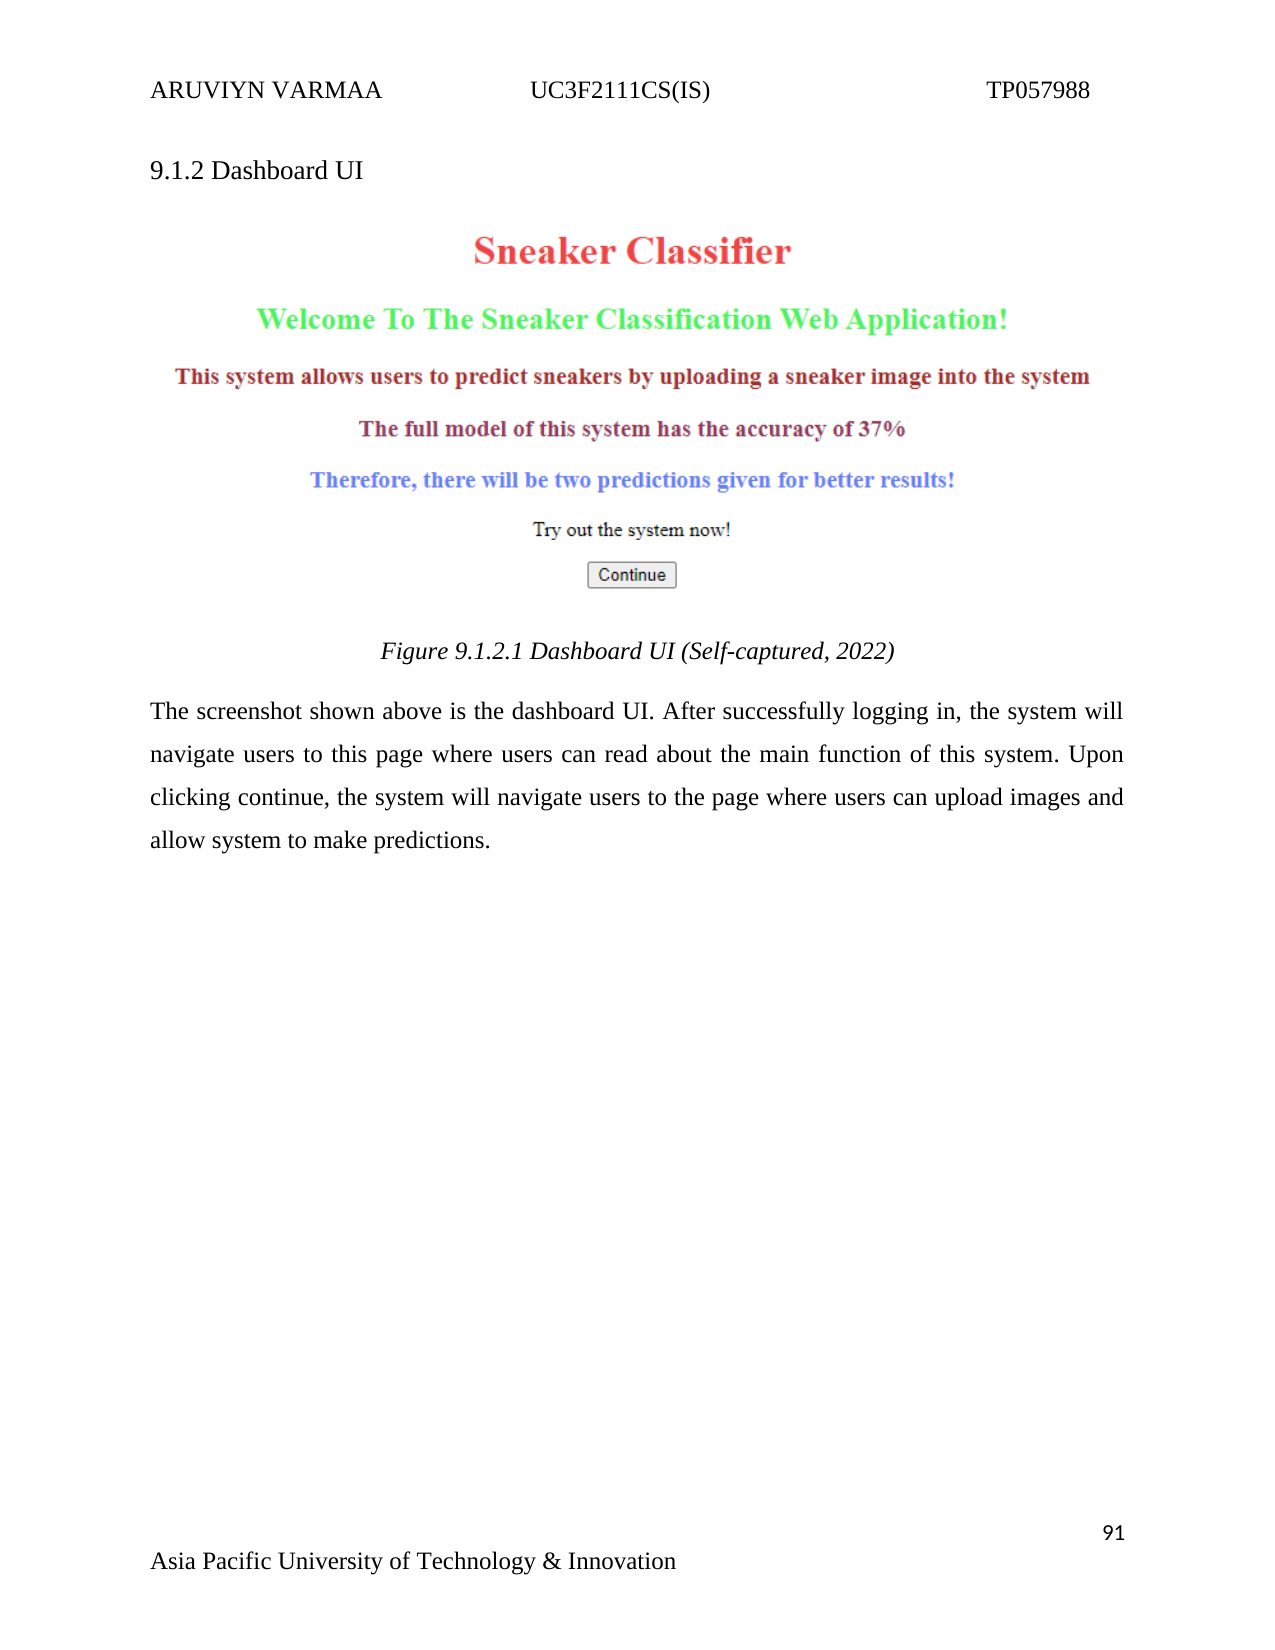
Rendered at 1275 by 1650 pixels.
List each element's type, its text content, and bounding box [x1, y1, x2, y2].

subtitle 9.1.2 Dashboard UI [150, 154, 1125, 185]
text Figure 9.1.2.1 Dashboard UI (Self-captured, 2022) [150, 636, 1125, 665]
text The screenshot shown above is the dashboard UI. After successfully logging in, the system will navigate users to this page where users can read about the main function of this system. Upon clicking continue, the system will navigate users to the page where users can upload images and allow system to make predictions. [150, 696, 1125, 854]
picture [150, 200, 1125, 618]
